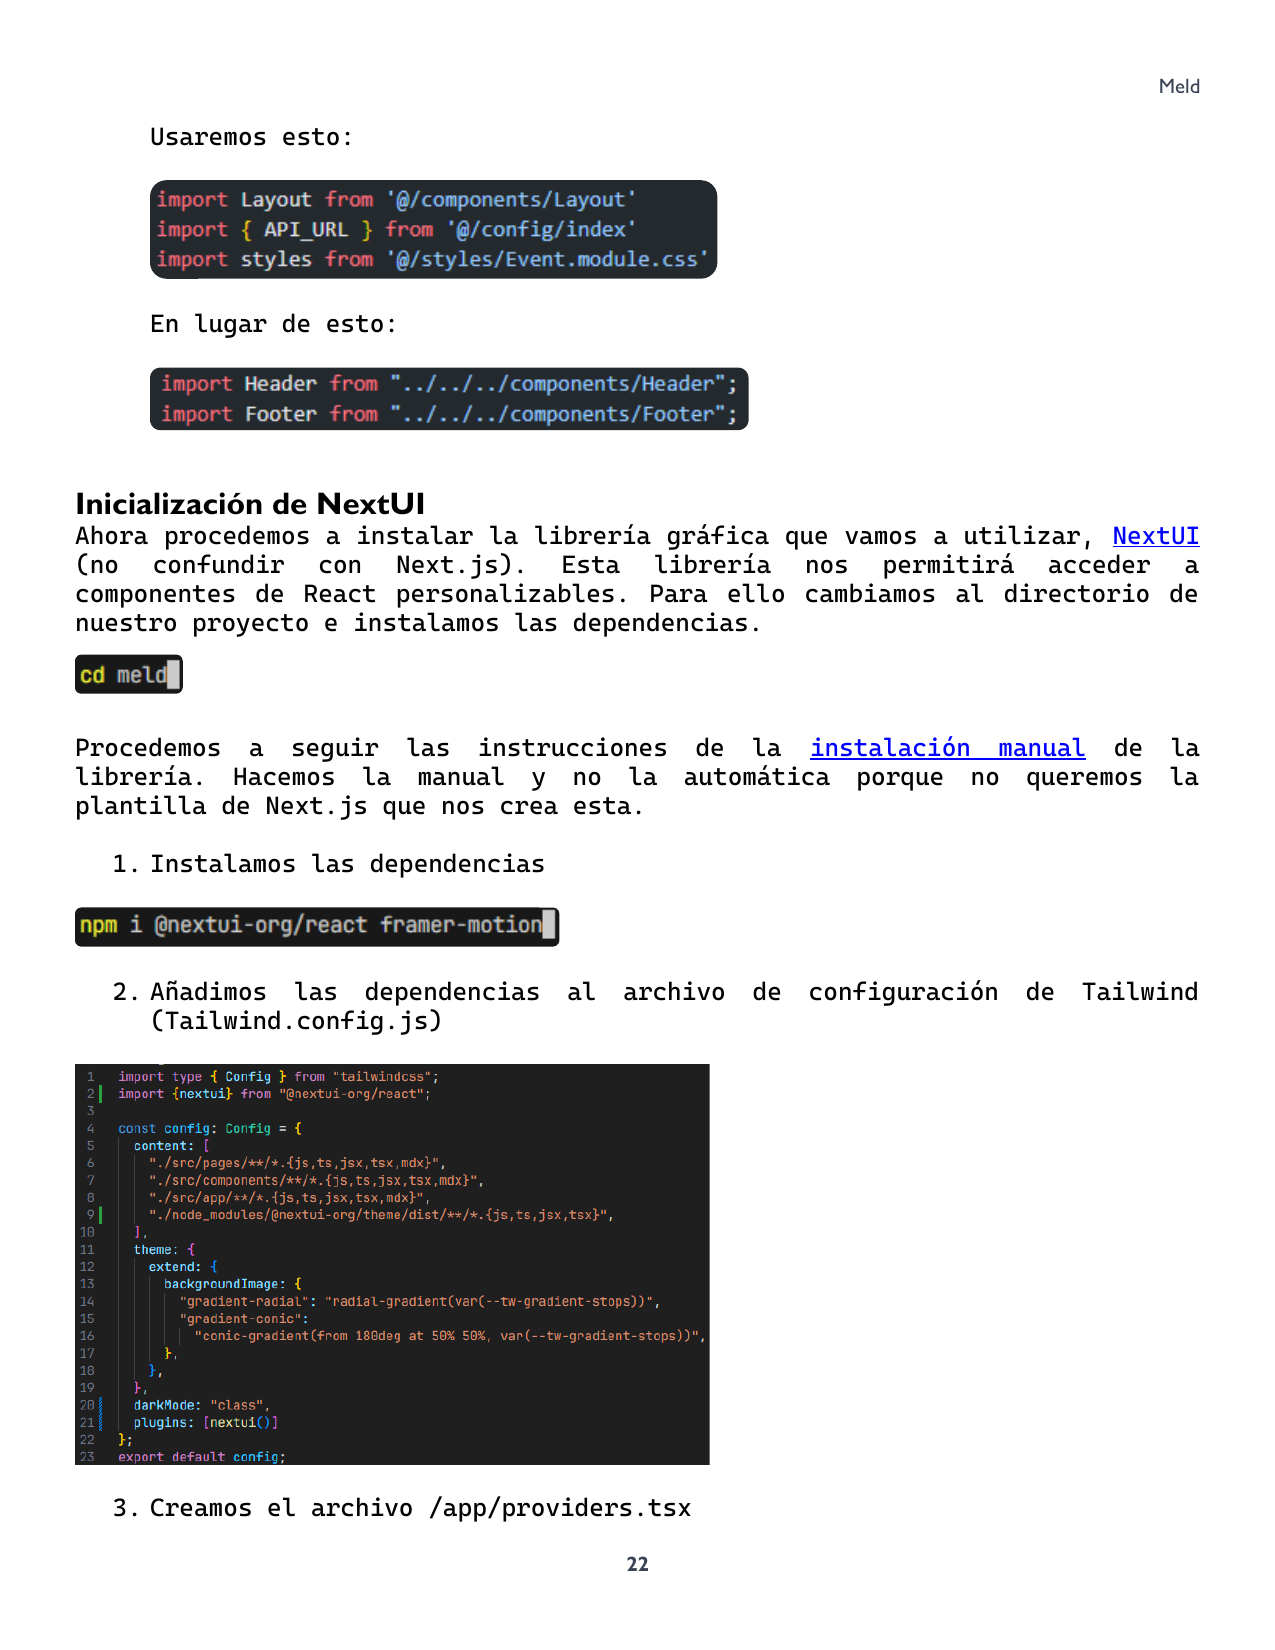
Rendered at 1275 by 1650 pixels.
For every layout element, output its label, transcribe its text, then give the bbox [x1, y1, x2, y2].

text Procedemos a seguir las instrucciones de la instalación manual de la librería. Hacemos la manual y no la automática porque no queremos la plantilla de Next.js que nos crea esta. [75, 733, 1200, 820]
picture [150, 180, 718, 279]
picture [150, 367, 749, 431]
list Creamos el archivo /app/providers.tsx [112, 1494, 1200, 1523]
text Ahora procedemos a instalar la librería gráfica que vamos a utilizar, NextUI (no confundir con Next.js). Esta librería nos permitirá acceder a componentes de React personalizables. Para ello cambiamos al directorio de nuestro proyecto e instalamos las dependencias. [75, 521, 1200, 637]
picture [75, 1064, 710, 1465]
picture [75, 907, 560, 947]
picture [75, 654, 183, 694]
list Instalamos las dependencias [112, 849, 1200, 878]
list Añadimos las dependencias al archivo de configuración de Tailwind (Tailwind.config.js) [112, 977, 1200, 1036]
text Usaremos esto: [150, 122, 1200, 151]
text En lugar de esto: [150, 309, 1200, 338]
subtitle Inicialización de NextUI [75, 488, 1200, 521]
